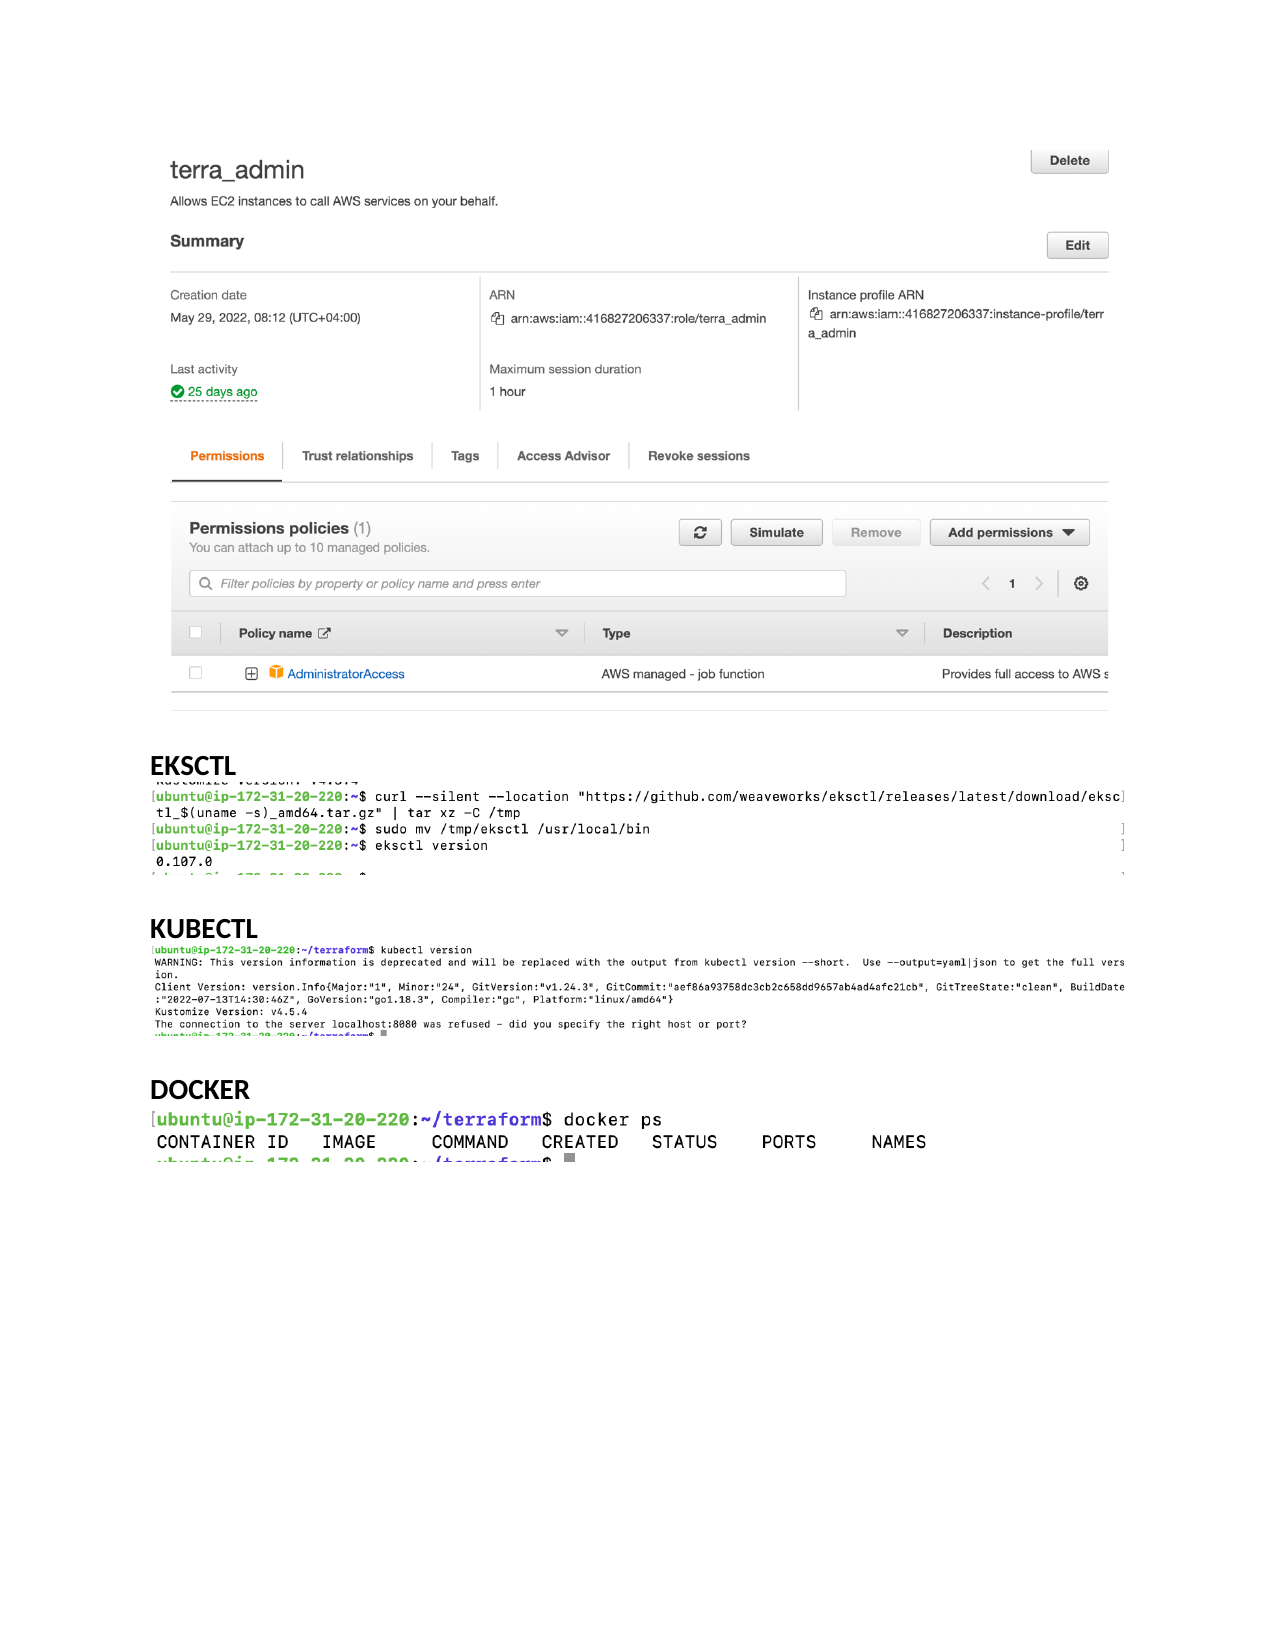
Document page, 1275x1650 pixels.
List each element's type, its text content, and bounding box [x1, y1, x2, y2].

picture [150, 150, 1125, 711]
picture [150, 946, 1125, 1036]
picture [150, 782, 1125, 875]
picture [150, 1107, 1125, 1162]
text EKSCTL [150, 747, 1125, 782]
text KUBECTL [150, 910, 1125, 946]
text DOCKER [150, 1071, 1125, 1107]
